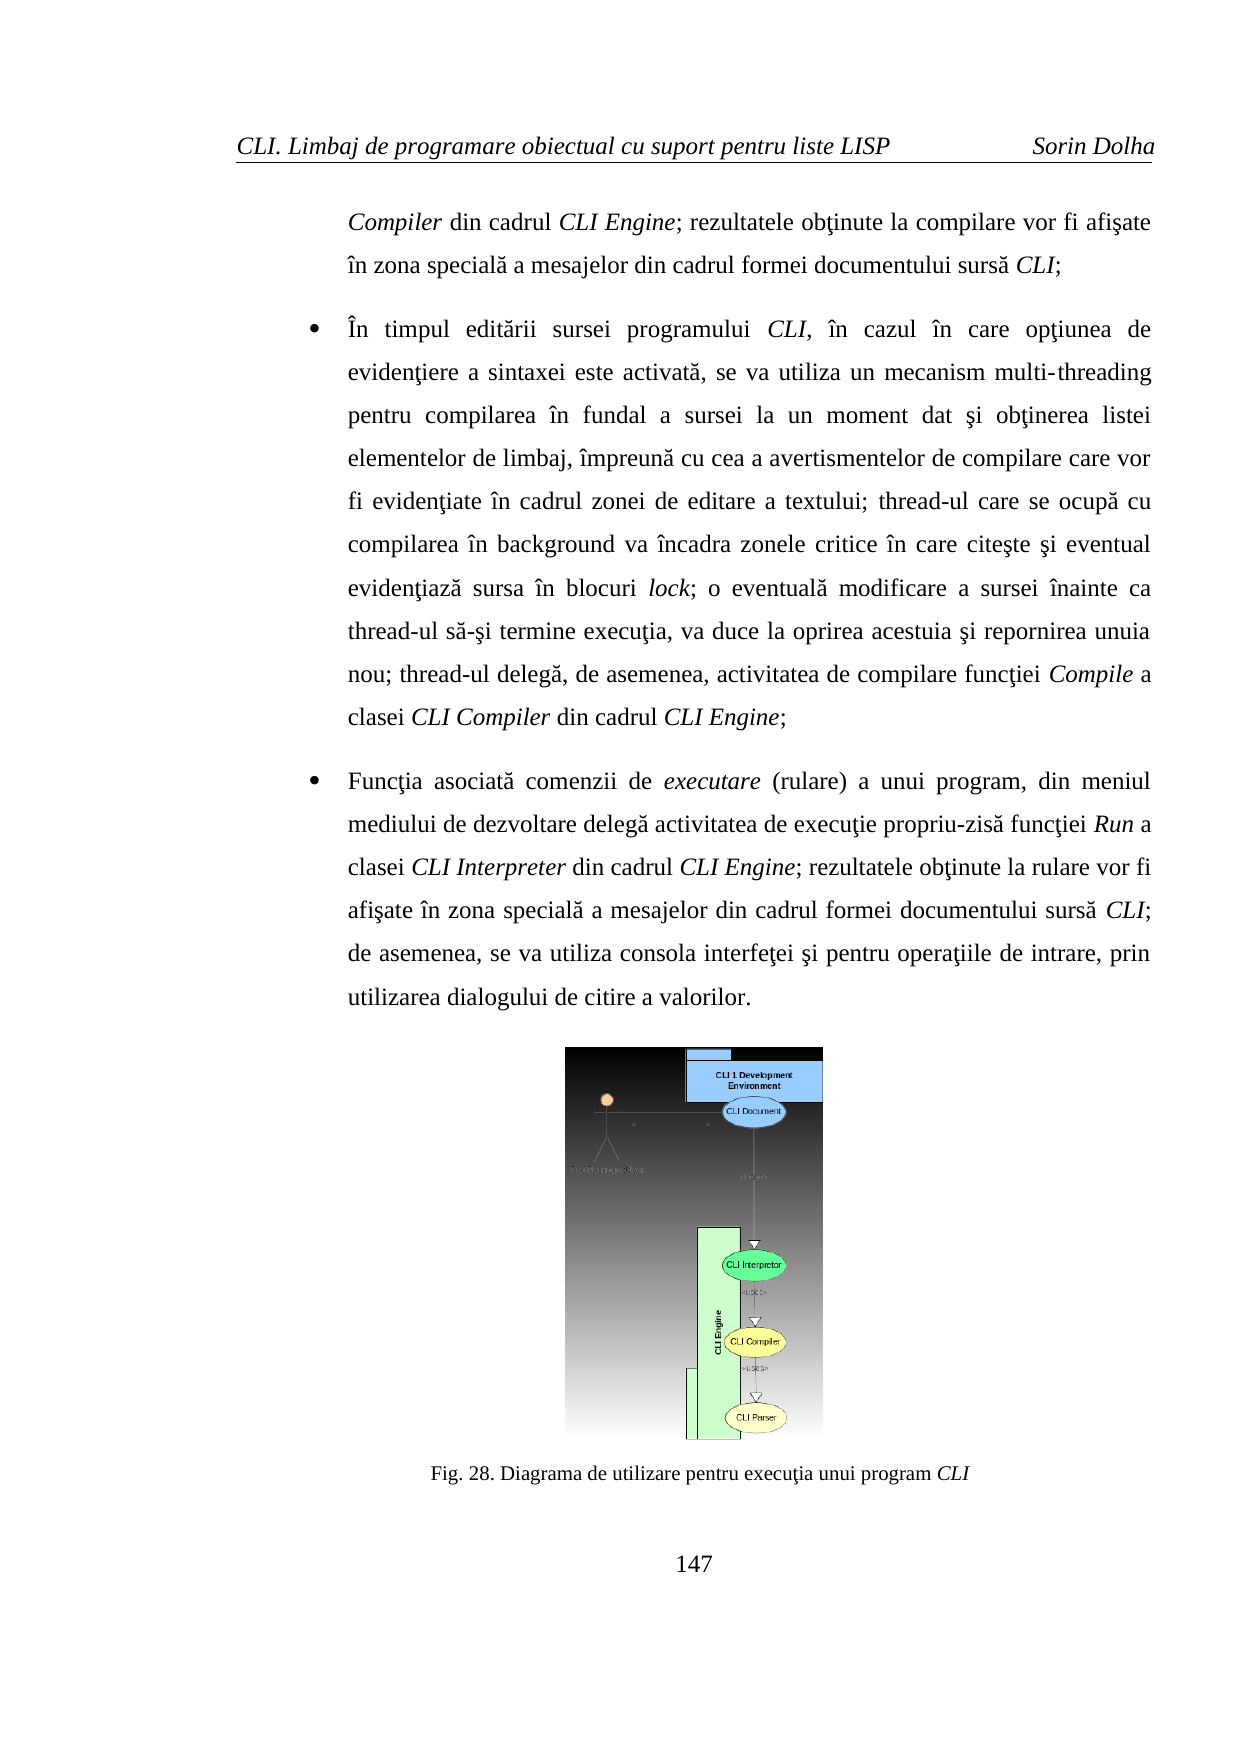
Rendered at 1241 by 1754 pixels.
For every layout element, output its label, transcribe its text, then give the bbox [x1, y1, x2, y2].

list În timpul editării sursei programului CLI, în cazul în care opţiunea de evidenţiere a sintaxei este activată, se va utiliza un mecanism multi-threading pentru compilarea în fundal a sursei la un moment dat şi obţinerea listei elementelor de limbaj, împreună cu cea a avertismentelor de compilare care vor fi evidenţiate în cadrul zonei de editare a textului; thread-ul care se ocupă cu compilarea în background va încadra zonele critice în care citeşte şi eventual evidenţiază sursa în blocuri lock; o eventuală modificare a sursei înainte ca thread-ul să-şi termine execuţia, va duce la oprirea acestuia şi repornirea unuia nou; thread-ul delegă, de asemenea, activitatea de compilare funcţiei Compile a clasei CLI Compiler din cadrul CLI Engine; [310, 314, 1152, 731]
list Funcţia asociată comenzii de executare (rulare) a unui program, din meniul mediului de dezvoltare delegă activitatea de execuţie propriu-zisă funcţiei Run a clasei CLI Interpreter din cadrul CLI Engine; rezultatele obţinute la rulare vor fi afişate în zona specială a mesajelor din cadrul formei documentului sursă CLI; de asemenea, se va utiliza consola interfeţei şi pentru operaţiile de intrare, prin utilizarea dialogului de citire a valorilor. [310, 766, 1152, 1010]
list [310, 207, 1152, 279]
